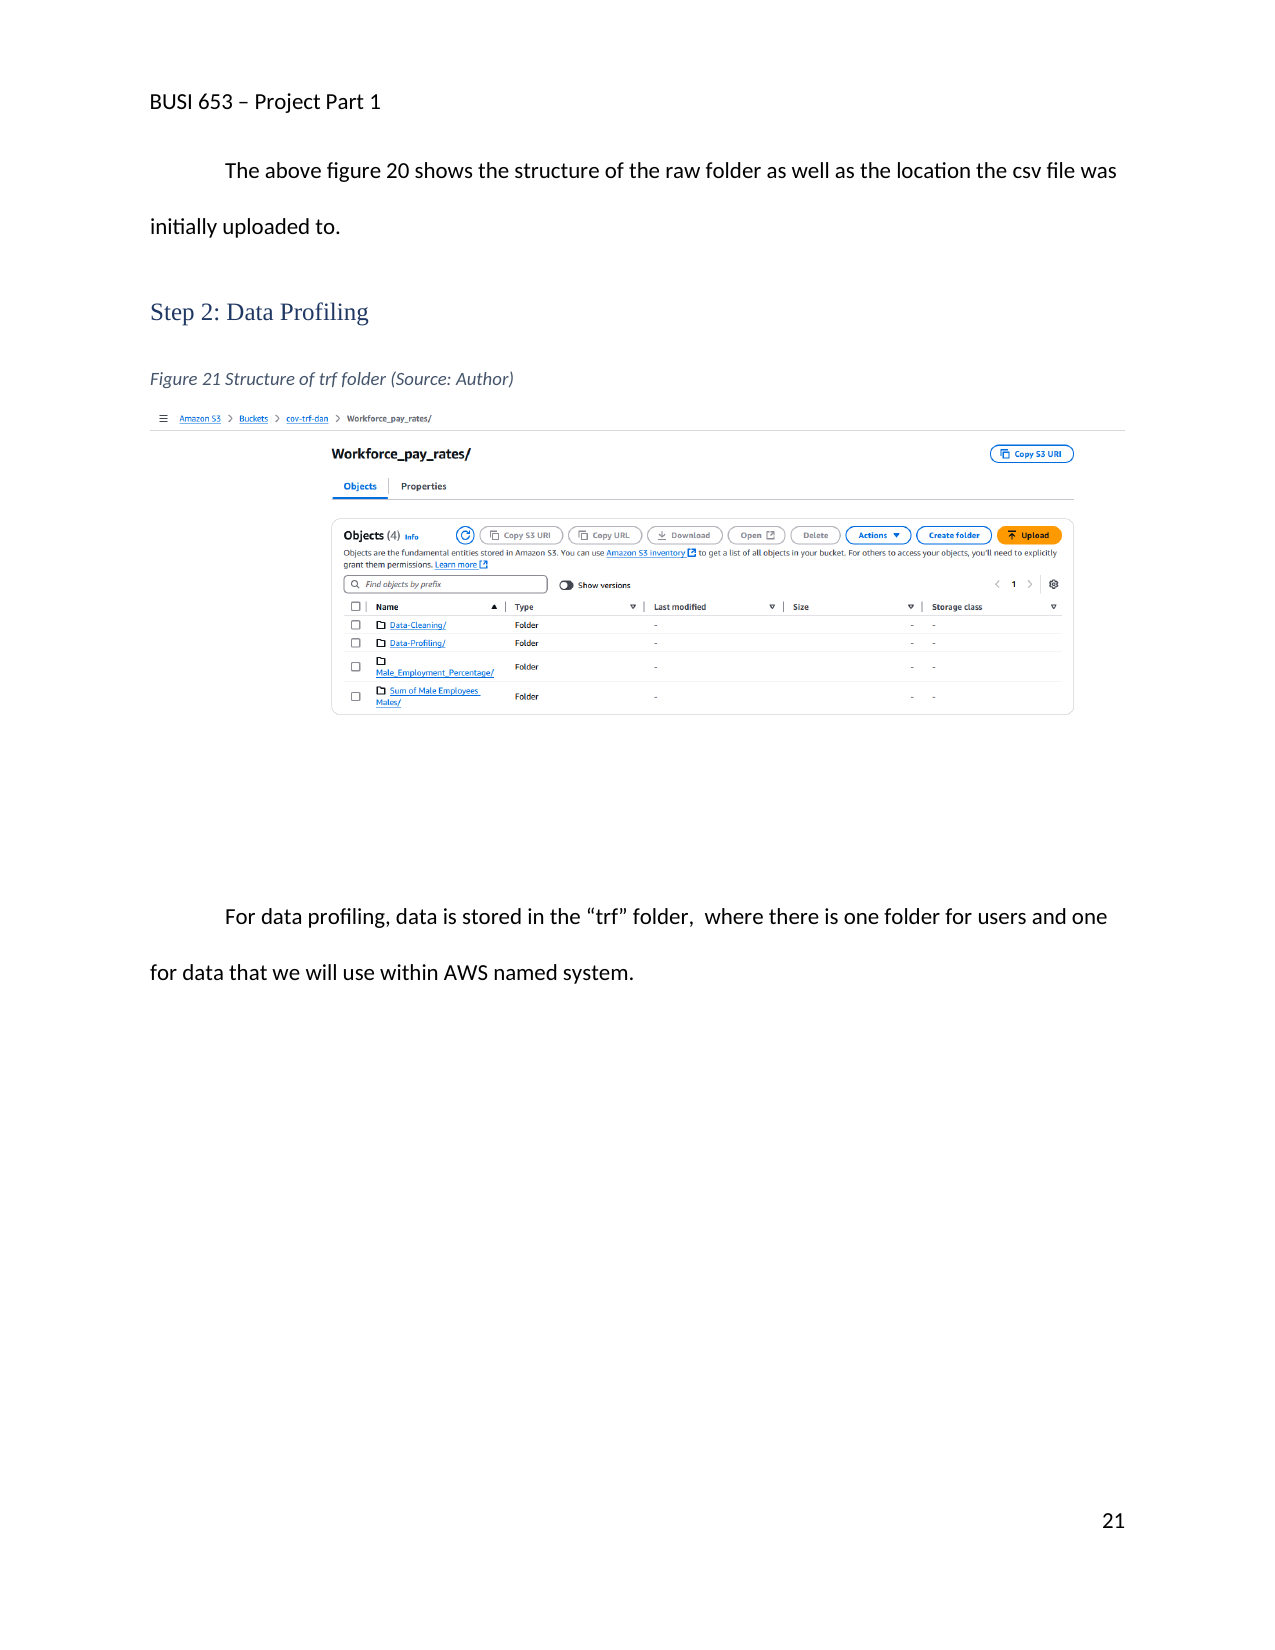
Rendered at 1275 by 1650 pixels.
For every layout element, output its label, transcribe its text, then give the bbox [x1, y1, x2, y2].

text Figure 21 Structure of trf folder (Source: Author) [150, 367, 1125, 390]
subtitle Step 2: Data Profiling [150, 297, 1125, 326]
text For data profiling, data is stored in the “trf” folder, where there is one folder for users and one for data that we will use within AWS named system. [150, 902, 1125, 986]
picture [150, 411, 1125, 845]
text The above figure 20 shows the structure of the raw folder as well as the location the csv file was initially uploaded to. [150, 156, 1125, 240]
